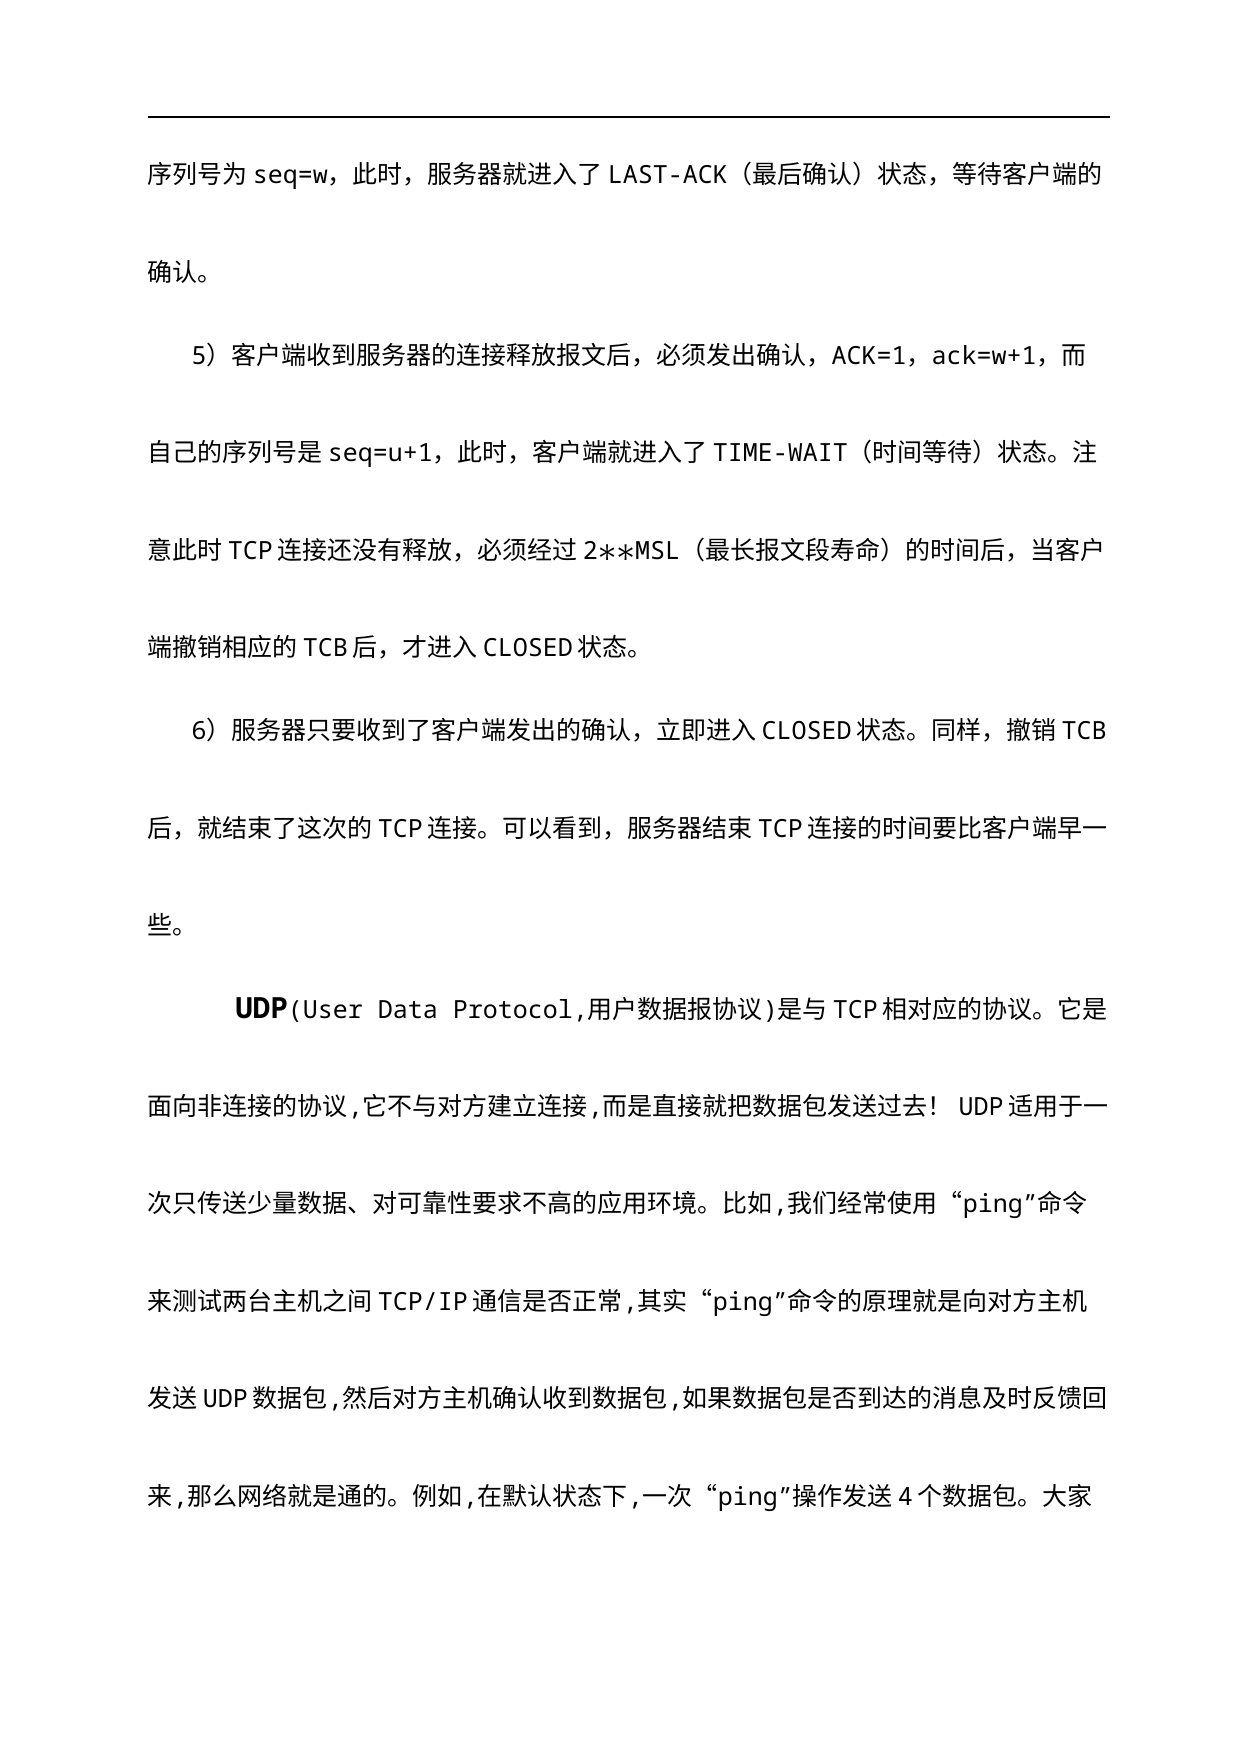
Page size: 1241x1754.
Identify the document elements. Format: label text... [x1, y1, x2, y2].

text 5）客户端收到服务器的连接释放报文后，必须发出确认，ACK=1，ack=w+1，而自己的序列号是seq=u+1，此时，客户端就进入了TIME-WAIT（时间等待）状态。注意此时TCP连接还没有释放，必须经过2∗∗MSL（最长报文段寿命）的时间后，当客户端撤销相应的TCB后，才进入CLOSED状态。 [148, 321, 1110, 678]
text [148, 974, 1110, 1527]
text 6）服务器只要收到了客户端发出的确认，立即进入CLOSED状态。同样，撤销TCB后，就结束了这次的TCP连接。可以看到，服务器结束TCP连接的时间要比客户端早一些。 [148, 696, 1110, 956]
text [148, 140, 1110, 303]
